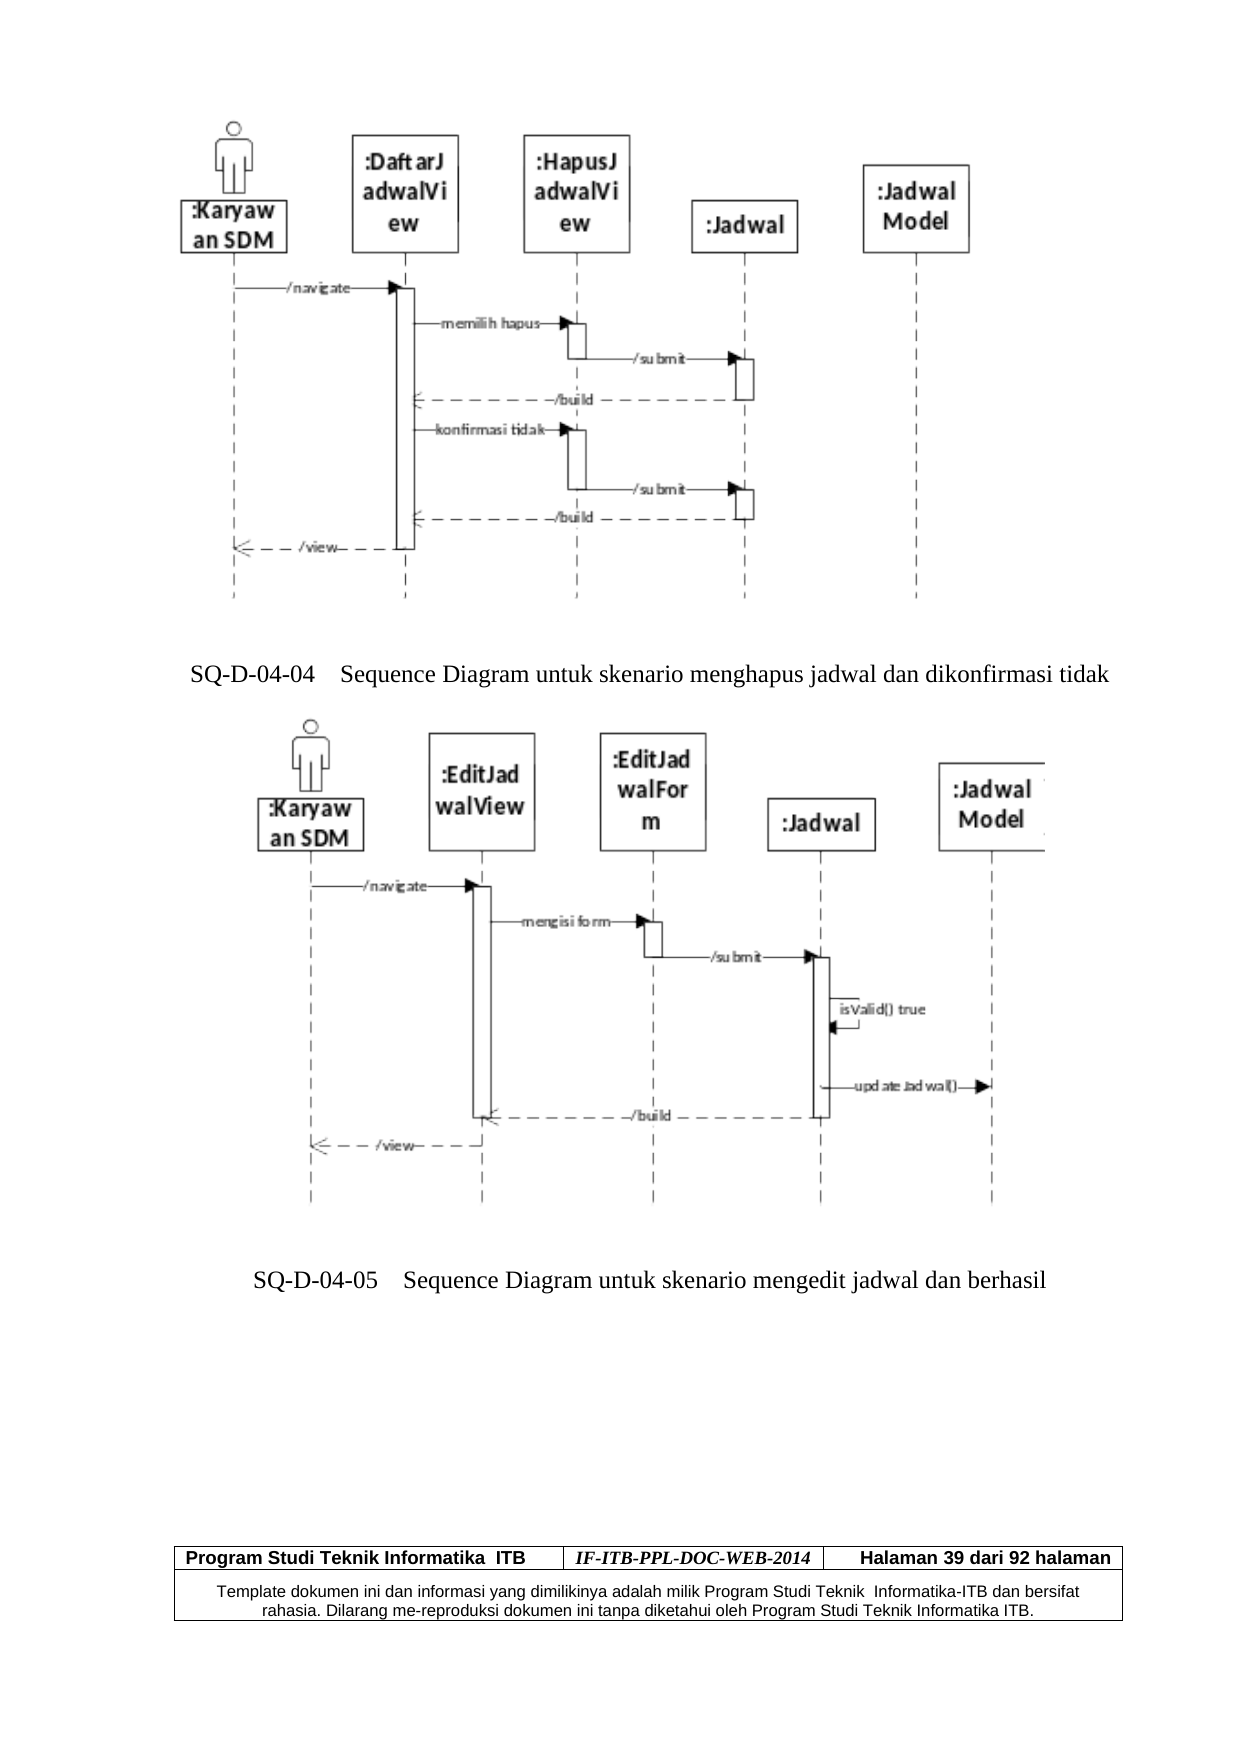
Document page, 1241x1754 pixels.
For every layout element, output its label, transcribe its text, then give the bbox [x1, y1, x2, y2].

text SQ-D-04-04 Sequence Diagram untuk skenario menghapus jadwal dan dikonfirmasi tidak [177, 118, 1122, 687]
text SQ-D-04-05 Sequence Diagram untuk skenario mengedit jadwal dan berhasil [177, 1265, 1122, 1293]
